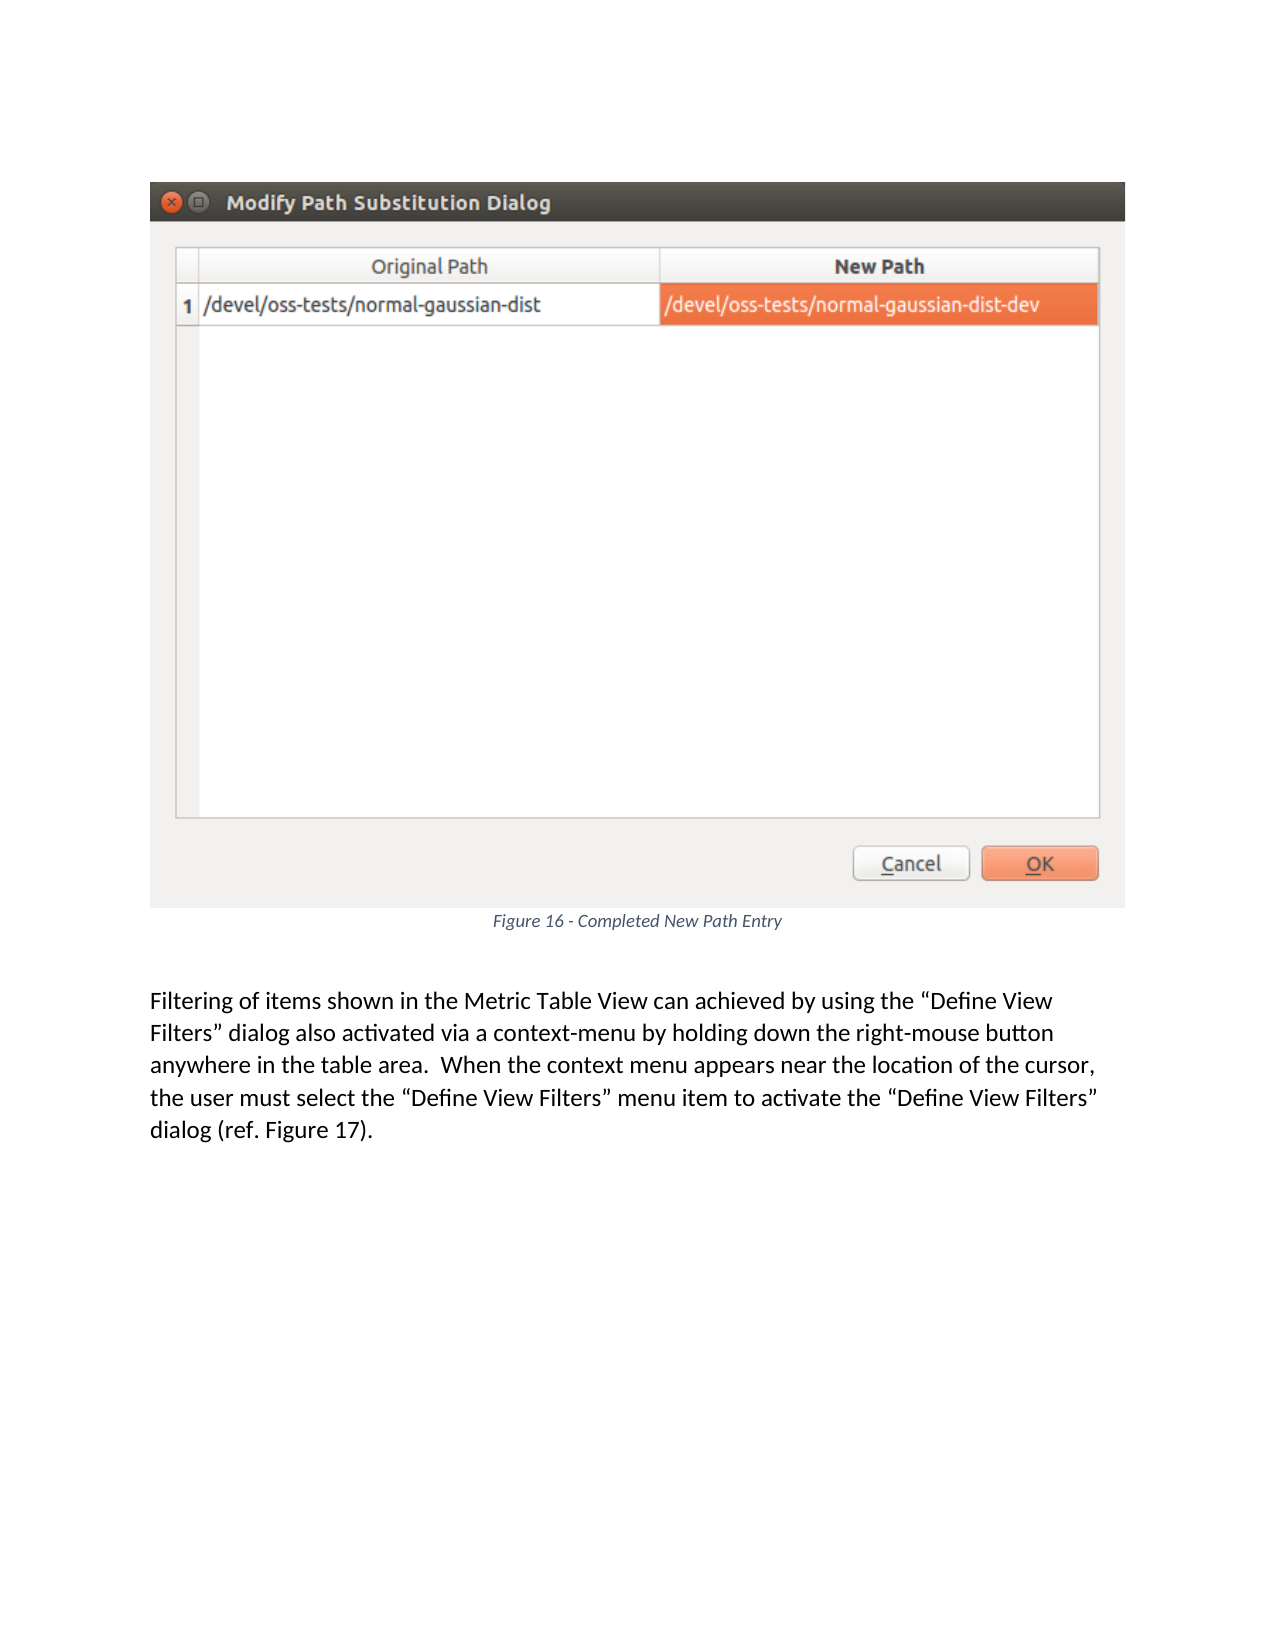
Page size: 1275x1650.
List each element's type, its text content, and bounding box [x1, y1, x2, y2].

picture [150, 182, 1125, 908]
text Filtering of items shown in the Metric Table View can achieved by using the “Define View Filters” dialog also activated via a context-menu by holding down the right-mouse button anywhere in the table area. When the context menu appears near the location of the cursor, the user must select the “Define View Filters” menu item to activate the “Define View Filters” dialog (ref. Figure 17). [150, 985, 1125, 1145]
text Figure 16 - Completed New Path Entry [150, 909, 1125, 932]
